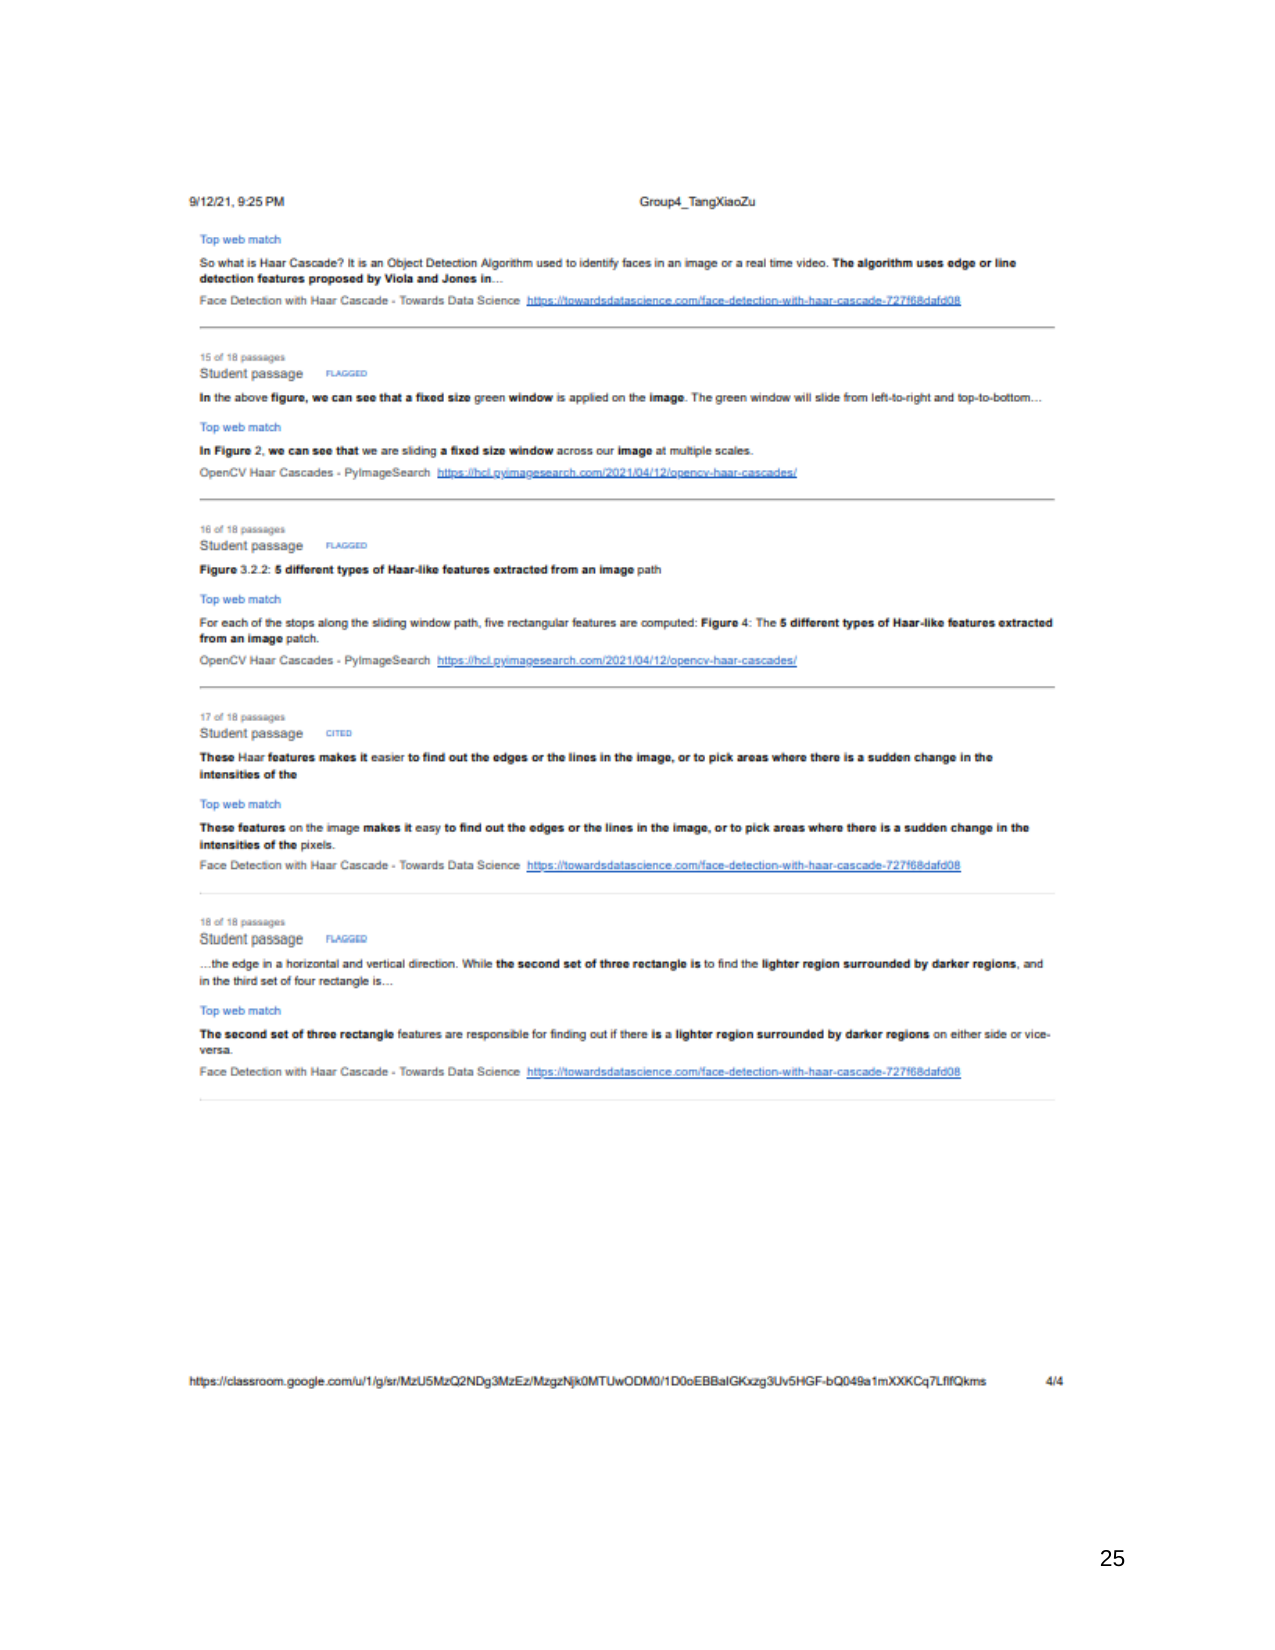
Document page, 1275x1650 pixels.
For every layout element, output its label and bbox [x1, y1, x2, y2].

picture [150, 175, 1099, 1403]
